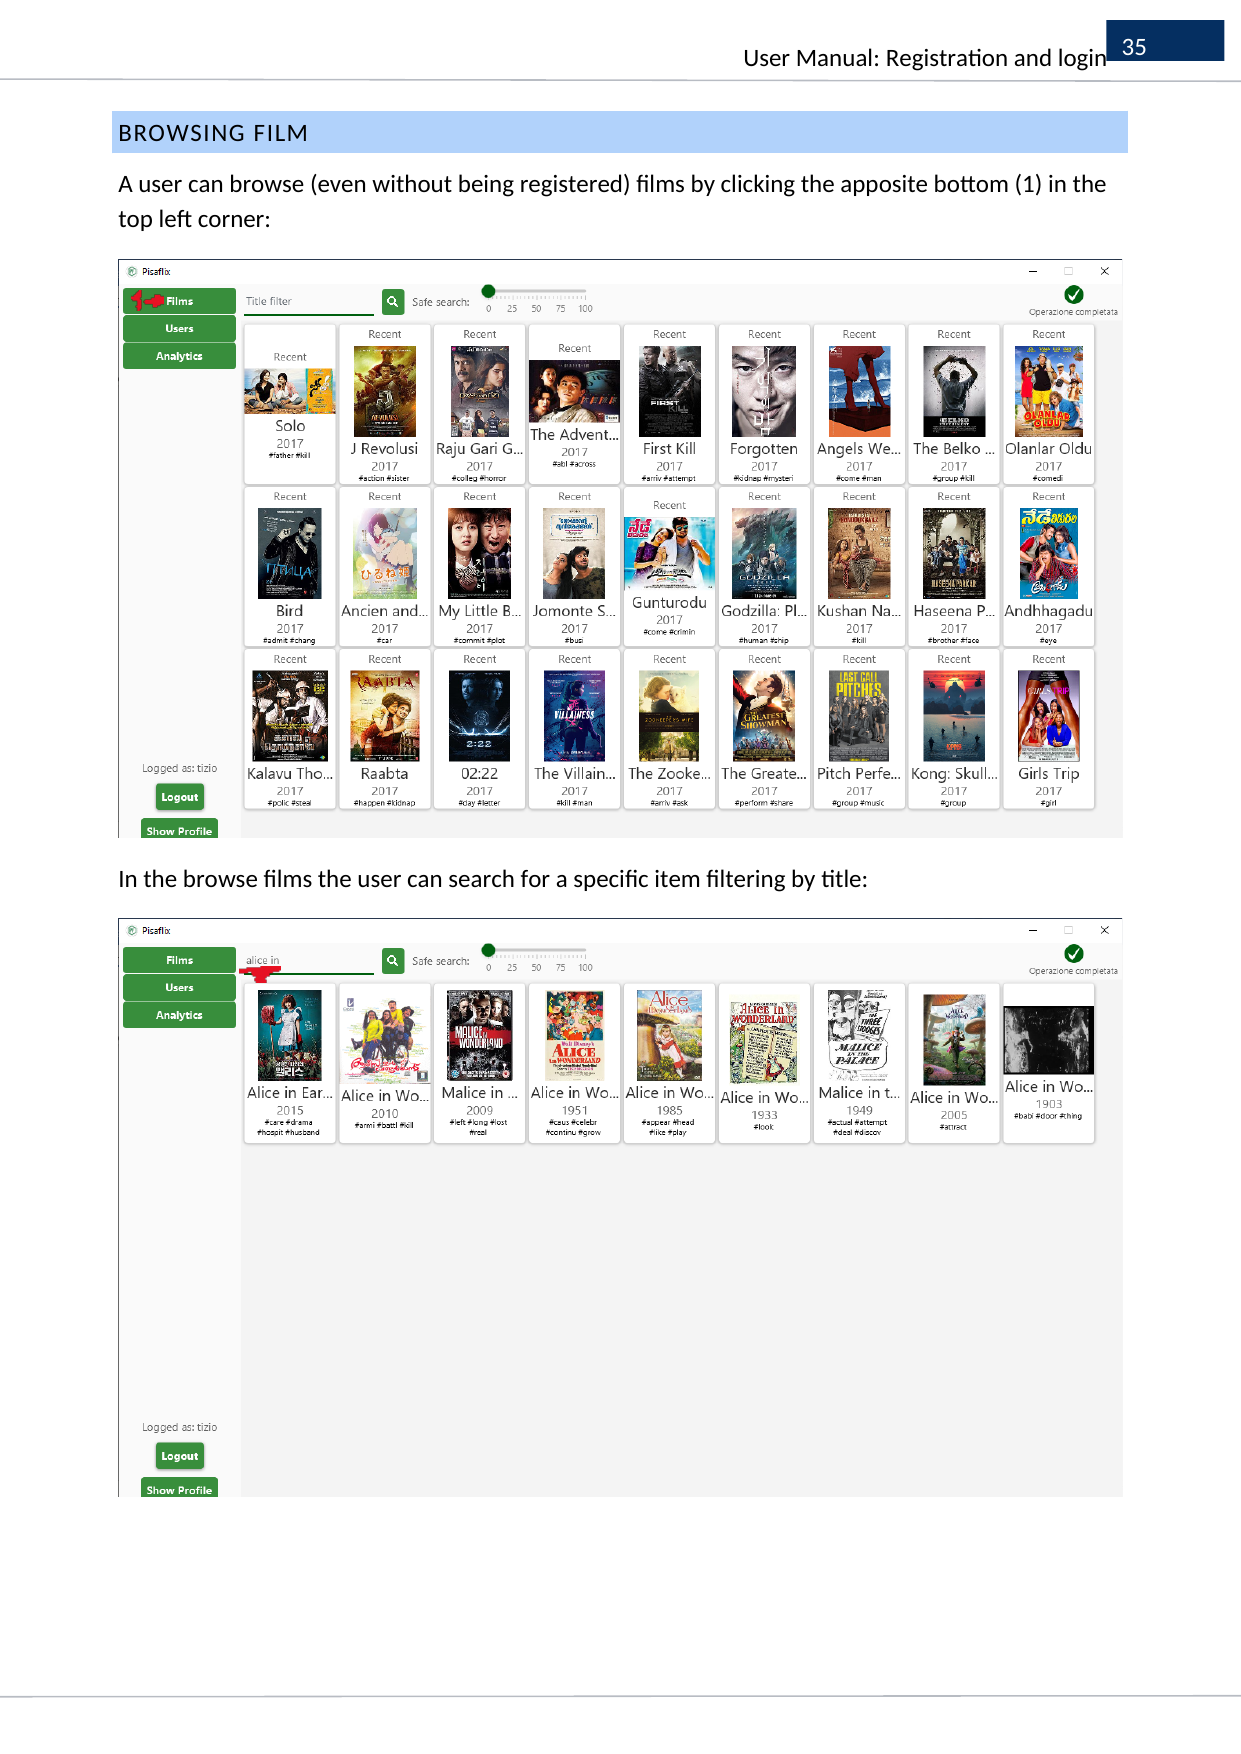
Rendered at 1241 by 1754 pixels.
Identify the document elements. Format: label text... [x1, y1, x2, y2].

picture [118, 259, 1123, 838]
text In the browse films the user can search for a specific item filtering by title: [118, 863, 1122, 893]
text A user can browse (even without being registered) films by clicking the apposite bottom (1) in the top left corner: [118, 168, 1122, 234]
picture [118, 918, 1123, 1497]
subtitle Browsing Film [118, 117, 1122, 147]
